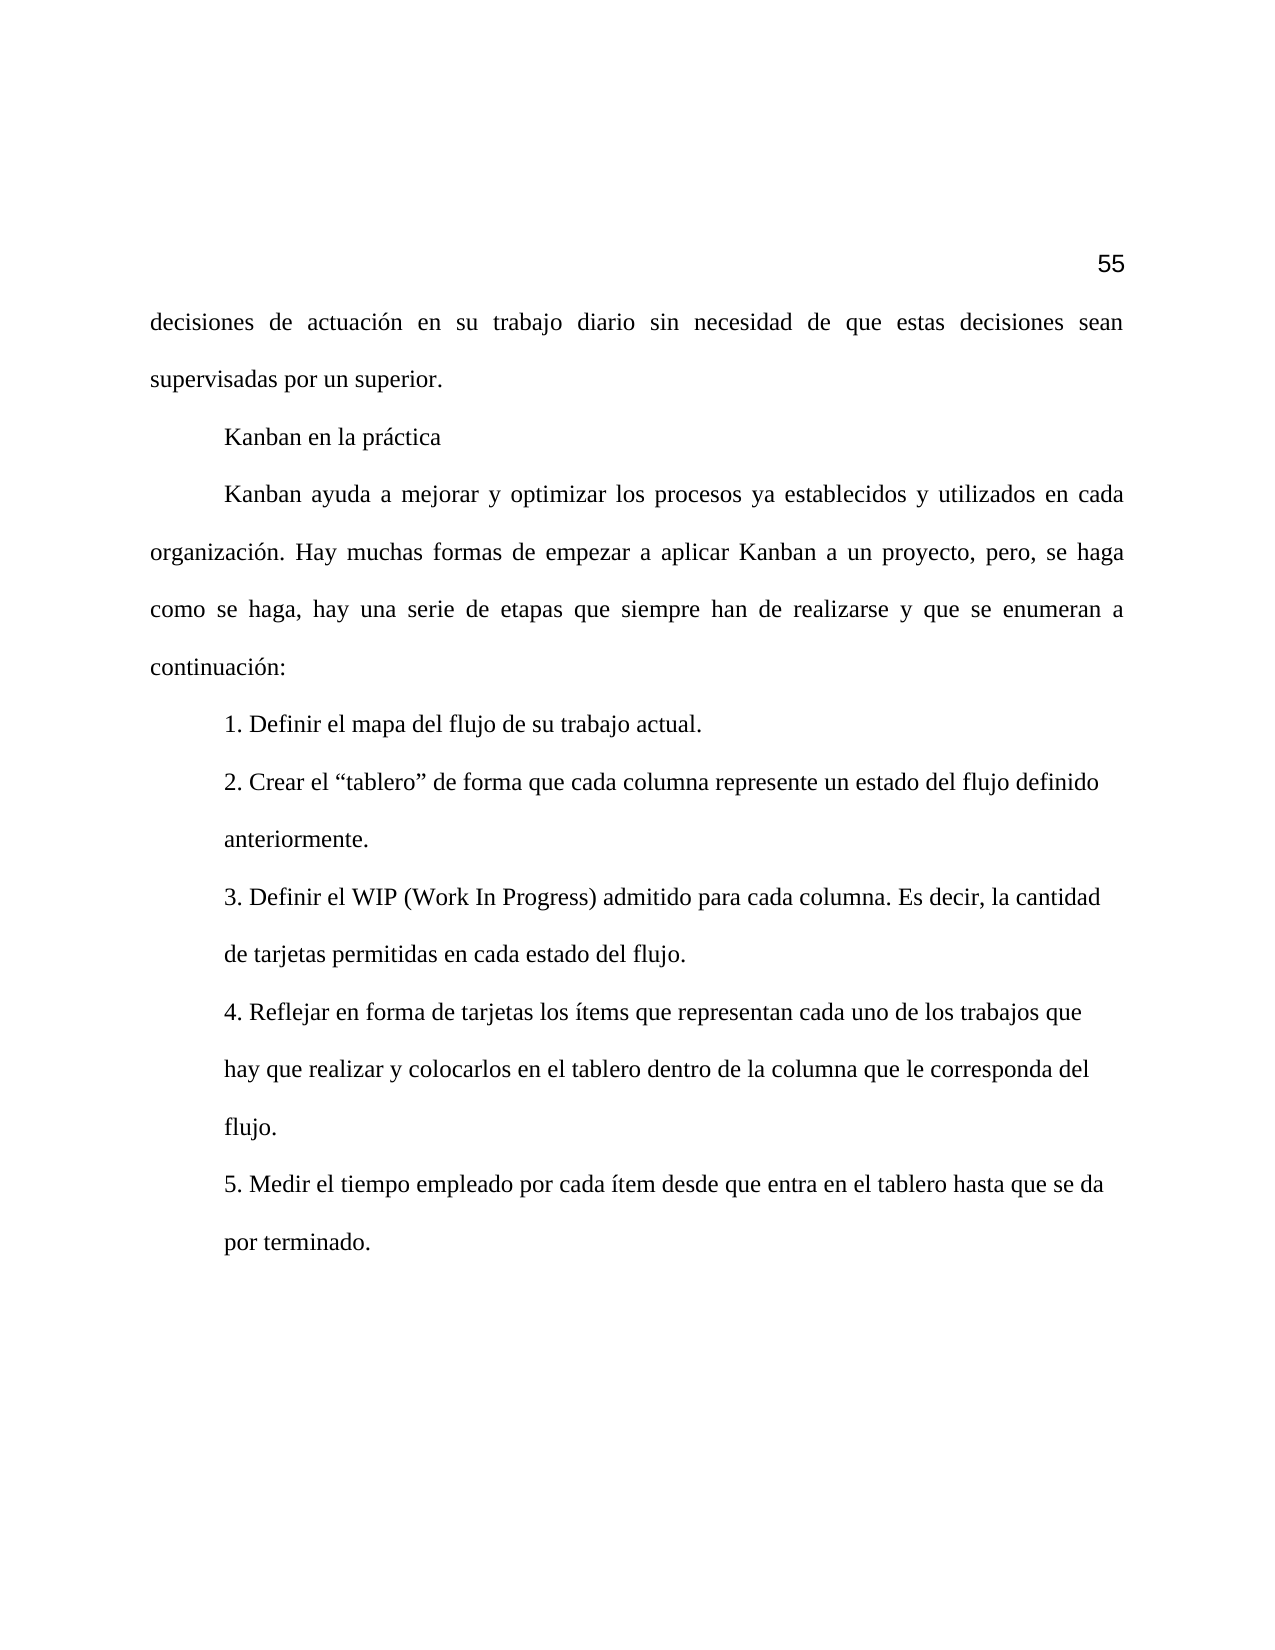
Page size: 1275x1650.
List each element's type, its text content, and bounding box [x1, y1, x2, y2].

text 2. Crear el “tablero” de forma que cada columna represente un estado del flujo definido [150, 767, 1125, 796]
text de tarjetas permitidas en cada estado del flujo. [150, 939, 1125, 968]
text 4. Reflejar en forma de tarjetas los ítems que representan cada uno de los trabajos que [150, 997, 1125, 1026]
text Kanban en la práctica [150, 422, 1125, 451]
text flujo. [150, 1112, 1125, 1141]
text 5. Medir el tiempo empleado por cada ítem desde que entra en el tablero hasta que se da [150, 1169, 1125, 1198]
text Kanban ayuda a mejorar y optimizar los procesos ya establecidos y utilizados en cada organización. Hay muchas formas de empezar a aplicar Kanban a un proyecto, pero, se haga como se haga, hay una serie de etapas que siempre han de realizarse y que se enumeran a continuación: [150, 479, 1125, 681]
text por terminado. [150, 1227, 1125, 1256]
text 1. Definir el mapa del flujo de su trabajo actual. [150, 709, 1125, 738]
text hay que realizar y colocarlos en el tablero dentro de la columna que le corresponda del [150, 1054, 1125, 1083]
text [150, 307, 1125, 393]
text anteriormente. [150, 824, 1125, 853]
text 3. Definir el WIP (Work In Progress) admitido para cada columna. Es decir, la cantidad [150, 882, 1125, 911]
